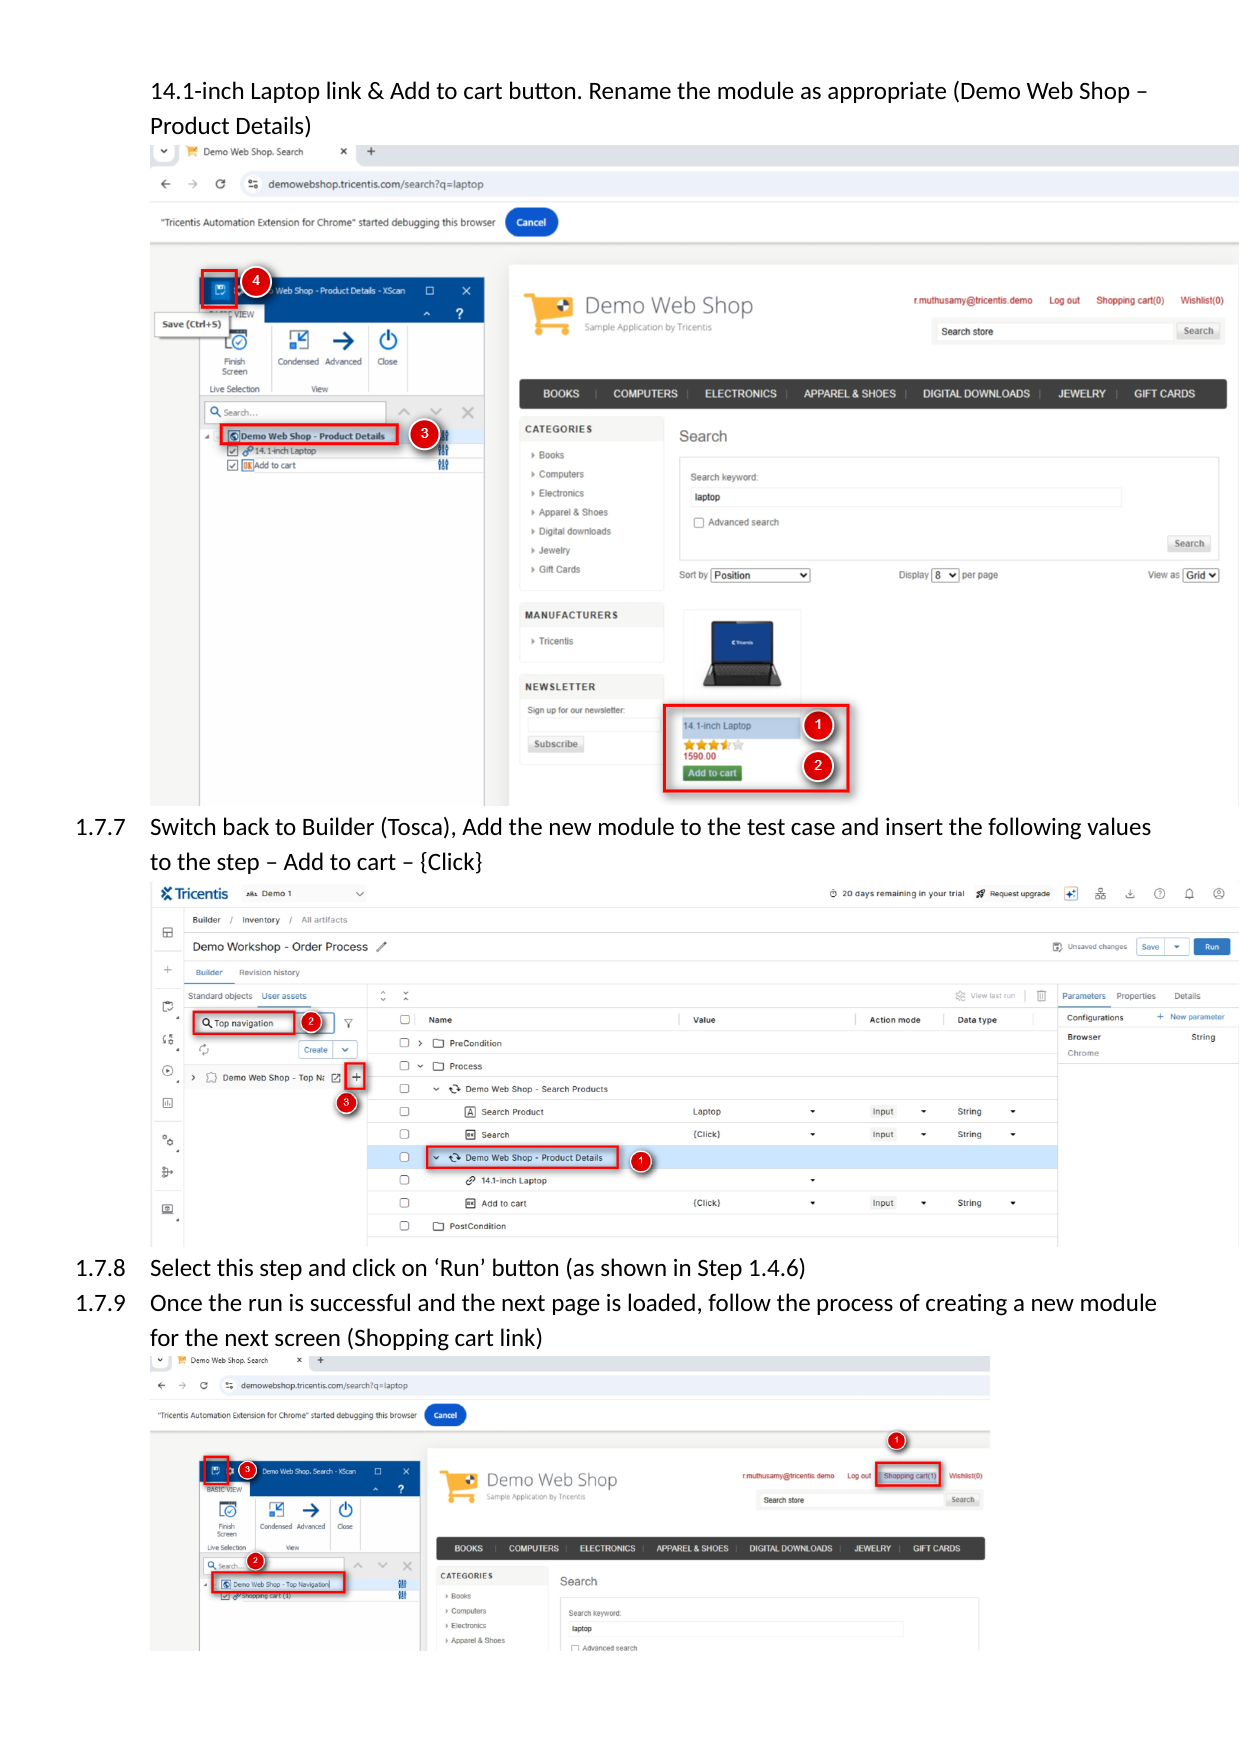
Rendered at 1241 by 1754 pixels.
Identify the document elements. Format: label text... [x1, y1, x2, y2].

picture [150, 881, 1239, 1247]
picture [150, 1356, 991, 1651]
list Switch back to Builder (Tosca), Add the new module to the test case and insert the following values to the step – Add to cart – {Click} [75, 811, 1165, 877]
list Select this step and click on ‘Run’ button (as shown in Step 1.4.6) [75, 1252, 1165, 1282]
picture [150, 145, 1239, 806]
list 14.1-inch Laptop link & Add to cart button. Rename the module as appropriate (Demo Web Shop – Product Details) [150, 75, 1165, 141]
list Once the run is successful and the next page is loaded, follow the process of creating a new module for the next screen (Shopping cart link) [75, 1287, 1165, 1352]
